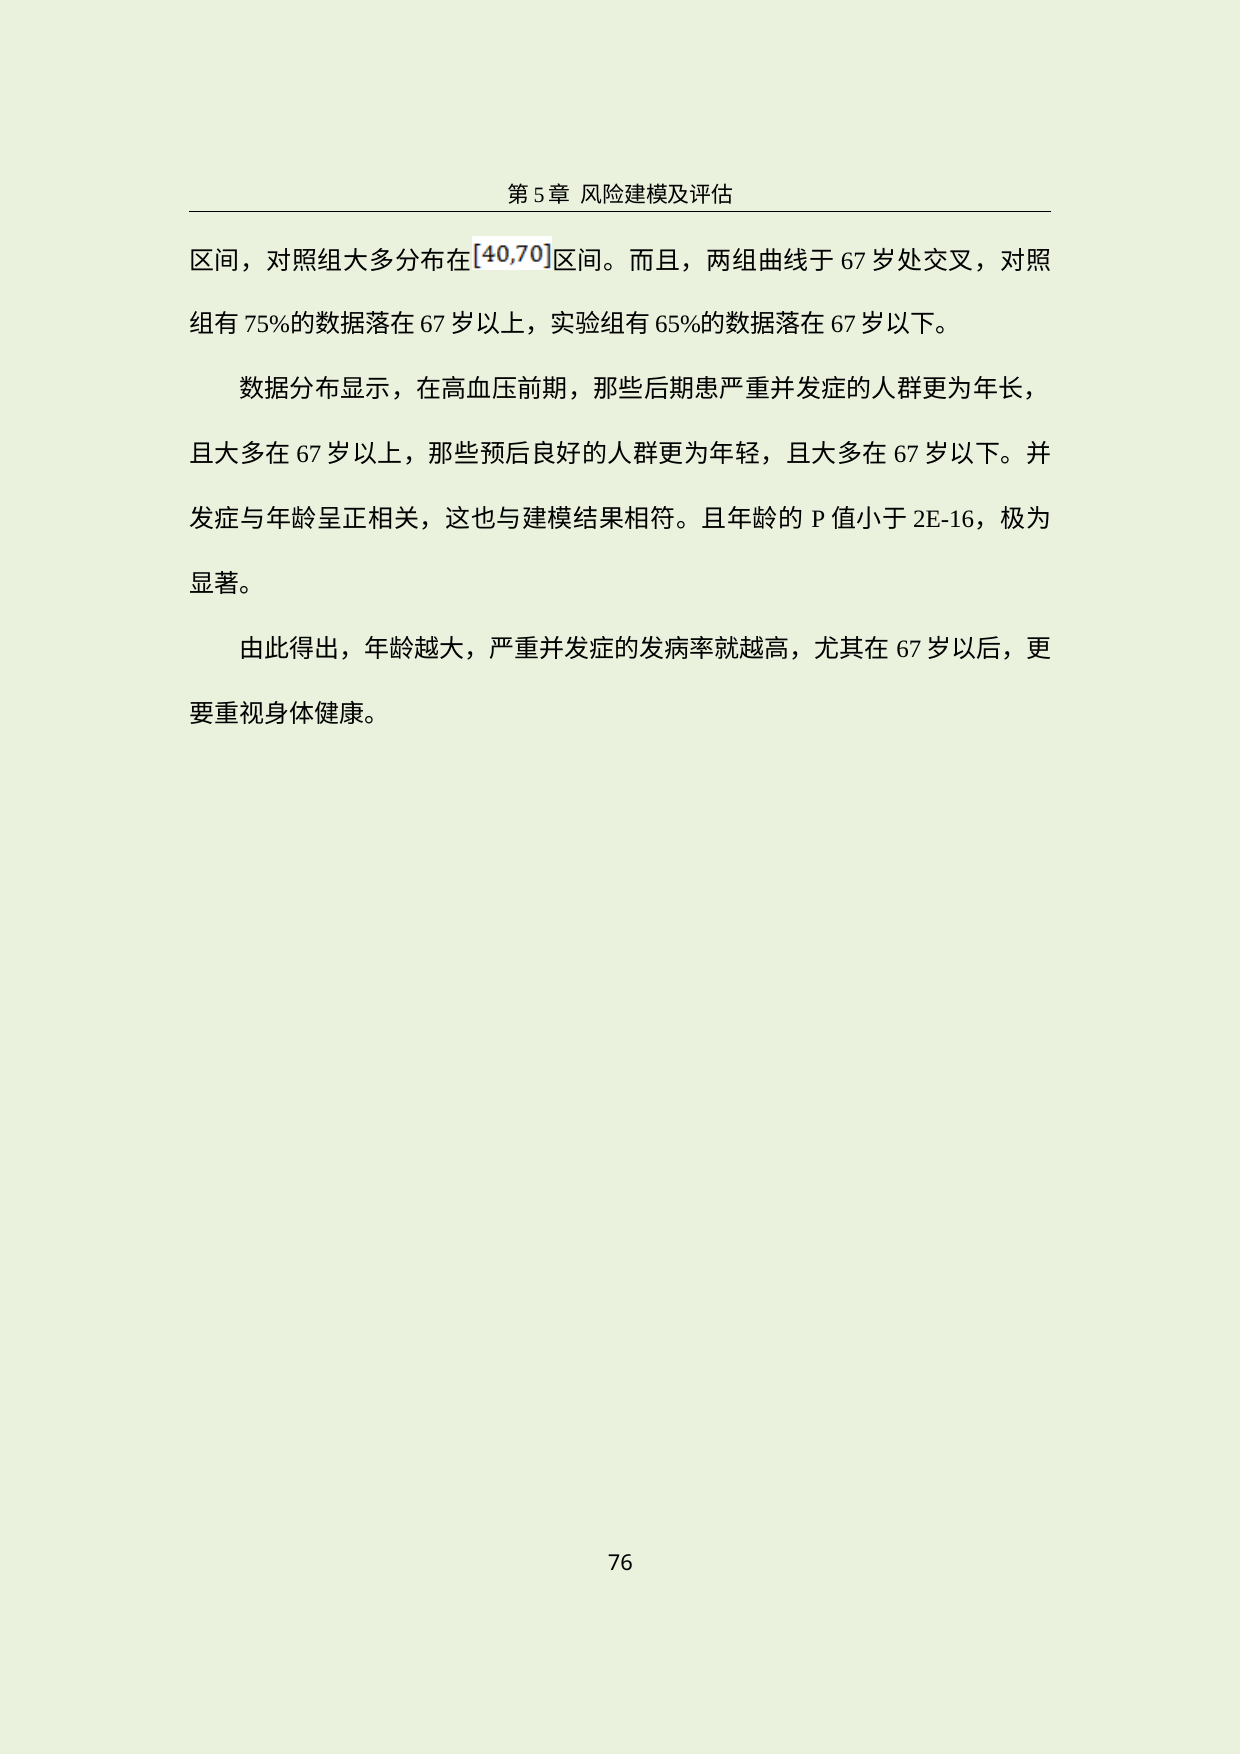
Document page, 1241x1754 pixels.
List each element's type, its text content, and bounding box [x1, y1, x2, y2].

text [189, 224, 1051, 354]
text 由此得出，年龄越大，严重并发症的发病率就越高，尤其在67岁以后，更要重视身体健康。 [189, 614, 1051, 744]
picture [472, 236, 552, 270]
text 数据分布显示，在高血压前期，那些后期患严重并发症的人群更为年长，且大多在67岁以上，那些预后良好的人群更为年轻，且大多在67岁以下。并发症与年龄呈正相关，这也与建模结果相符。且年龄的P值小于2E-16，极为显著。 [189, 354, 1051, 614]
